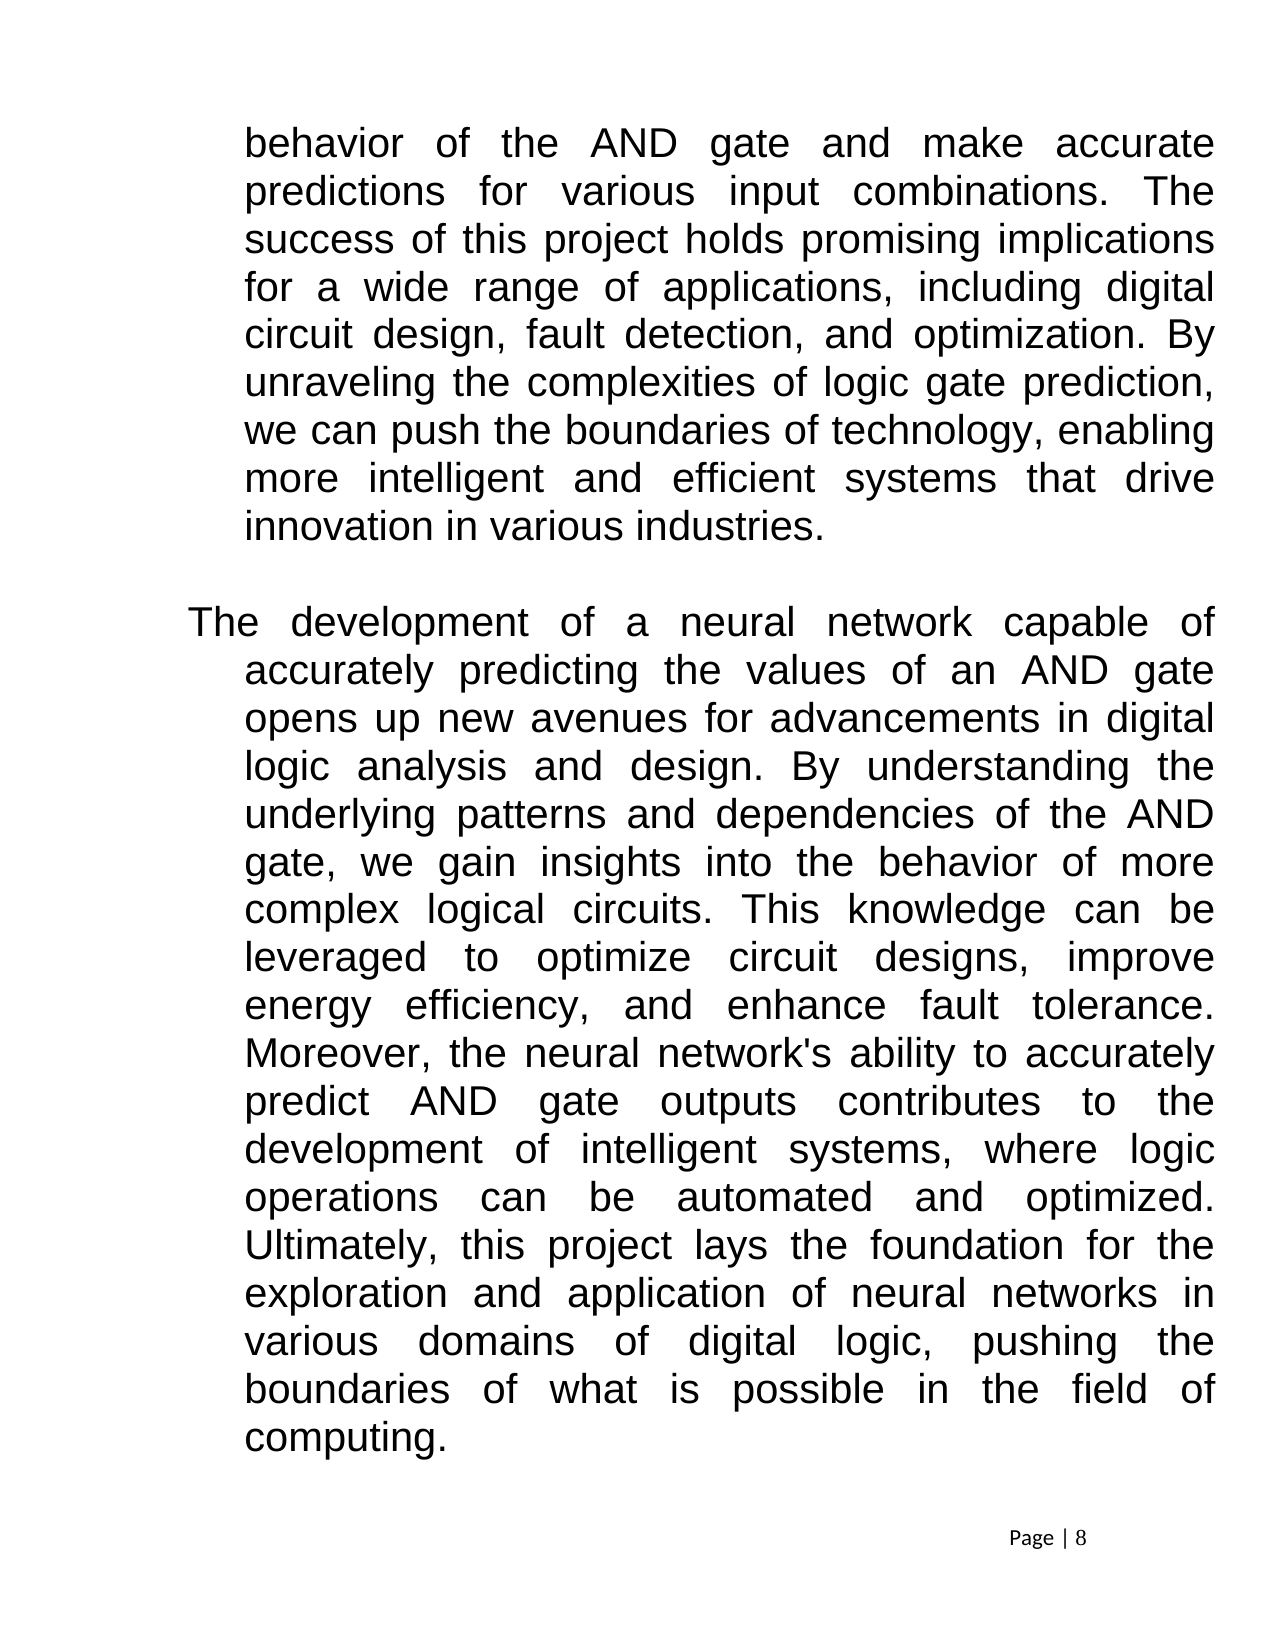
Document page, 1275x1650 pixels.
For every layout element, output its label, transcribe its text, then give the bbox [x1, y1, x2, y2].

subtitle The development of a neural network capable of accurately predicting the values of an AND gate opens up new avenues for advancements in digital logic analysis and design. By understanding the underlying patterns and dependencies of the AND gate, we gain insights into the behavior of more complex logical circuits. This knowledge can be leveraged to optimize circuit designs, improve energy efficiency, and enhance fault tolerance. Moreover, the neural network's ability to accurately predict AND gate outputs contributes to the development of intelligent systems, where logic operations can be automated and optimized. Ultimately, this project lays the foundation for the exploration and application of neural networks in various domains of digital logic, pushing the boundaries of what is possible in the field of computing. [187, 597, 1216, 1460]
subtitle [187, 118, 1216, 549]
